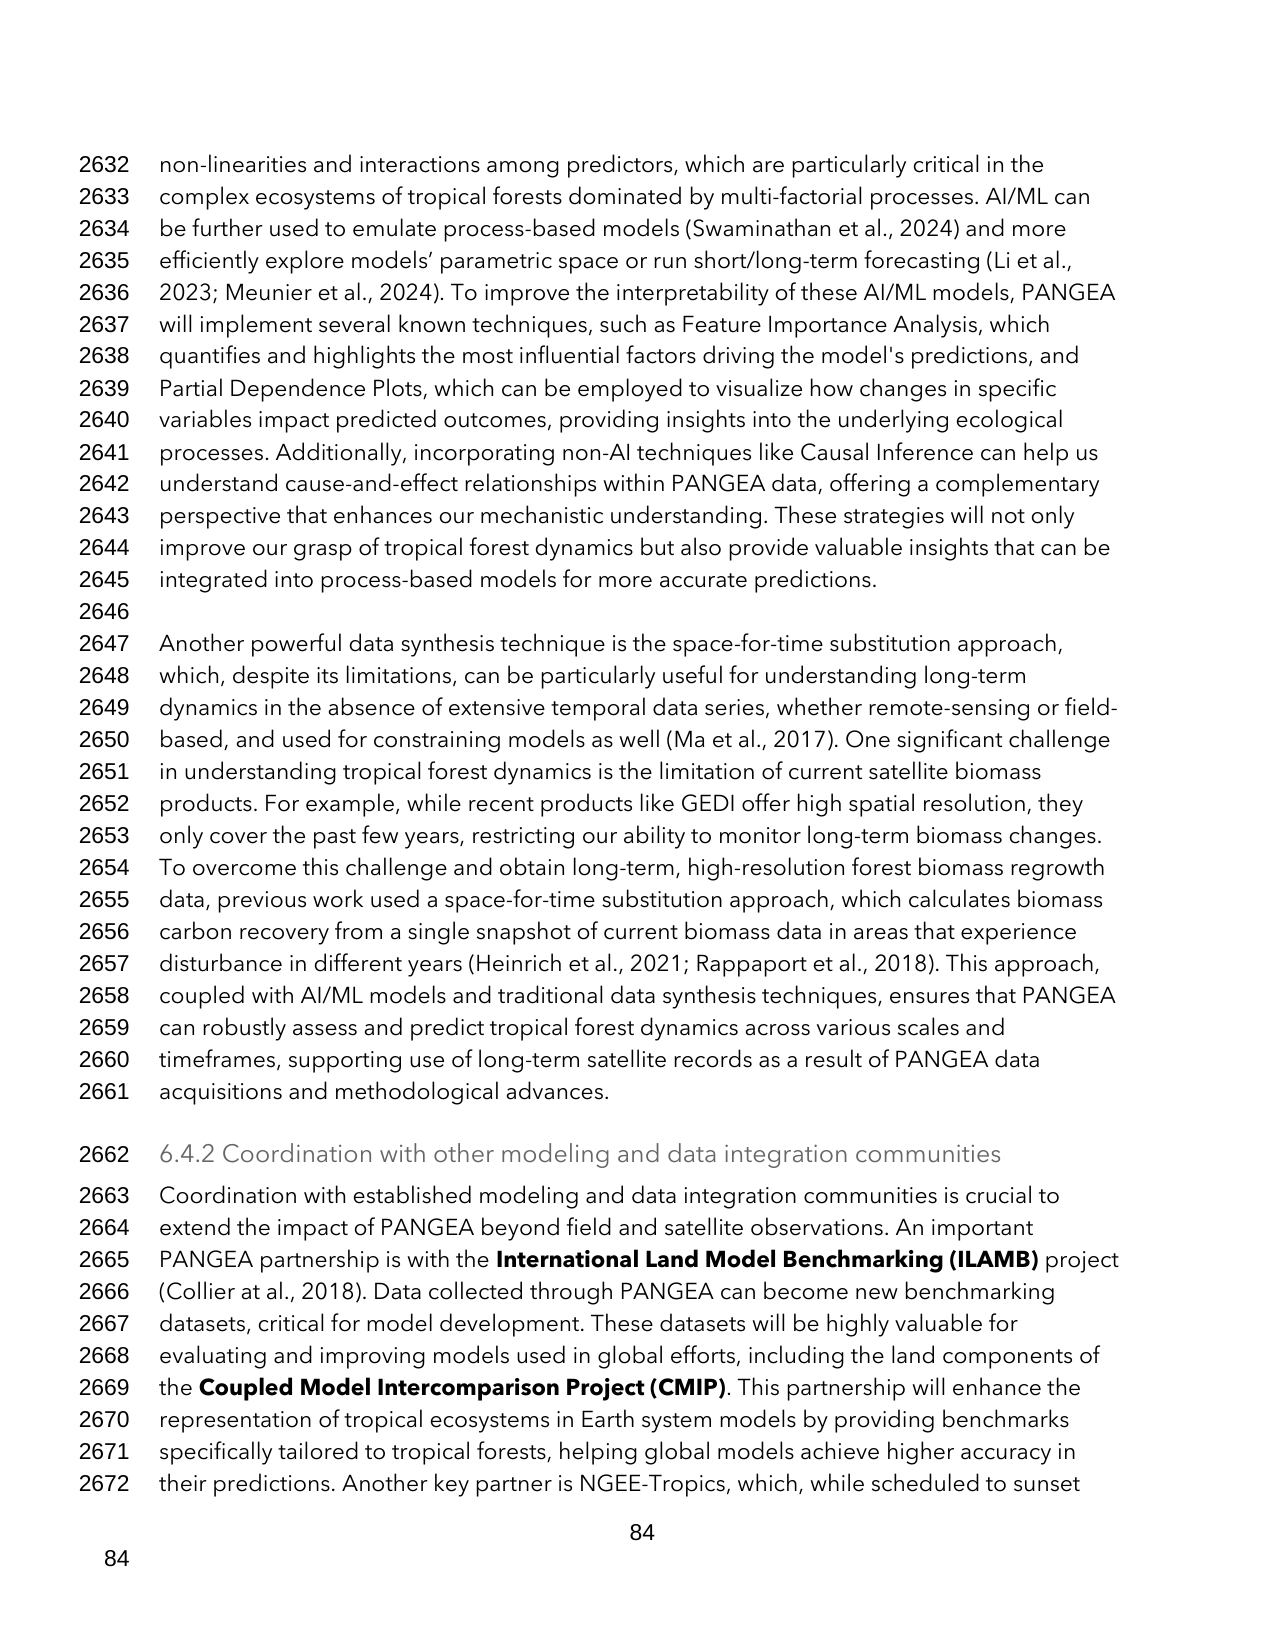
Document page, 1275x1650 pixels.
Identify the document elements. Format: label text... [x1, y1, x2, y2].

text Another powerful data synthesis technique is the space-for-time substitution approach, which, despite its limitations, can be particularly useful for understanding long-term dynamics in the absence of extensive temporal data series, whether remote-sensing or field-based, and used for constraining models as well (Ma et al., 2017). One significant challenge in understanding tropical forest dynamics is the limitation of current satellite biomass products. For example, while recent products like GEDI offer high spatial resolution, they only cover the past few years, restricting our ability to monitor long-term biomass changes. To overcome this challenge and obtain long-term, high-resolution forest biomass regrowth data, previous work used a space-for-time substitution approach, which calculates biomass carbon recovery from a single snapshot of current biomass data in areas that experience disturbance in different years (Heinrich et al., 2021; Rappaport et al., 2018). This approach, coupled with AI/ML models and traditional data synthesis techniques, ensures that PANGEA can robustly assess and predict tropical forest dynamics across various scales and timeframes, supporting use of long-term satellite records as a result of PANGEA data acquisitions and methodological advances. [159, 630, 1125, 1105]
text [159, 1182, 1125, 1497]
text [159, 150, 1125, 593]
subtitle 6.4.2 Coordination with other modeling and data integration communities [159, 1138, 1125, 1169]
